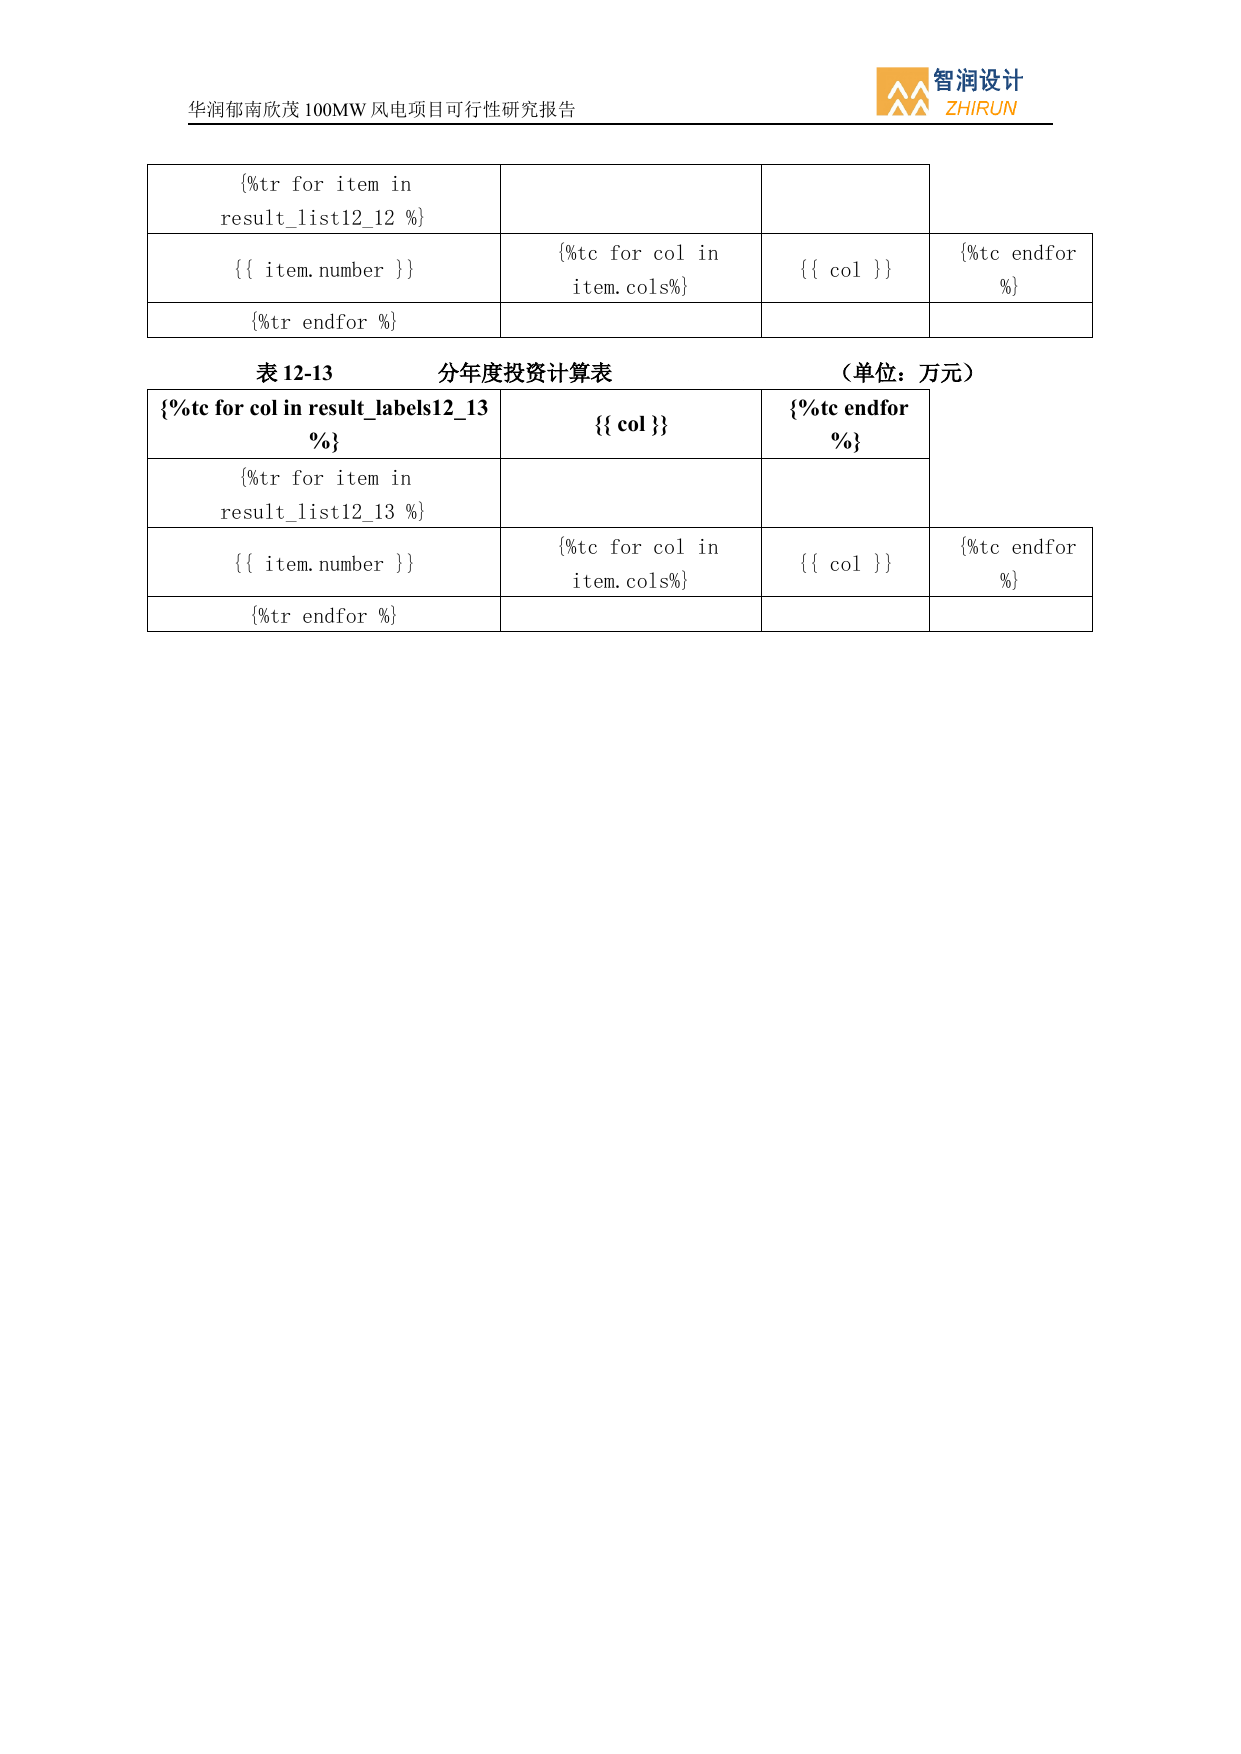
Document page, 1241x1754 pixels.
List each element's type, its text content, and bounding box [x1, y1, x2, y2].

table_cell [501, 303, 761, 337]
table_cell [762, 303, 929, 337]
table_cell {{ col }} [762, 528, 929, 596]
table_header {%tc endfor %} [762, 390, 929, 458]
table_cell [762, 165, 929, 233]
table_cell {{ item.number }} [148, 234, 500, 302]
table_cell [501, 459, 761, 527]
text 表12-13 分年度投资计算表 （单位：万元） [187, 355, 1053, 389]
table_cell {%tr for item in result_list12_12 %} [148, 165, 500, 233]
table_header {%tc for col in result_labels12_13 %} [148, 390, 500, 458]
table_cell {%tr for item in result_list12_13 %} [148, 459, 500, 527]
table_cell {%tc endfor %} [930, 234, 1092, 302]
picture [876, 65, 1024, 117]
table_header {{ col }} [501, 390, 761, 458]
table_cell {{ item.number }} [148, 528, 500, 596]
table_cell {%tr endfor %} [148, 597, 500, 631]
table_cell [762, 597, 929, 631]
table_cell {%tc for col in item.cols%} [501, 234, 761, 302]
table_cell [930, 303, 1092, 337]
table_cell {{ col }} [762, 234, 929, 302]
table_cell {%tr endfor %} [148, 303, 500, 337]
table_cell {%tc endfor %} [930, 528, 1092, 596]
table_cell [930, 597, 1092, 631]
table_cell [762, 459, 929, 527]
table_cell {%tc for col in item.cols%} [501, 528, 761, 596]
table_cell [501, 165, 761, 233]
table_cell [501, 597, 761, 631]
